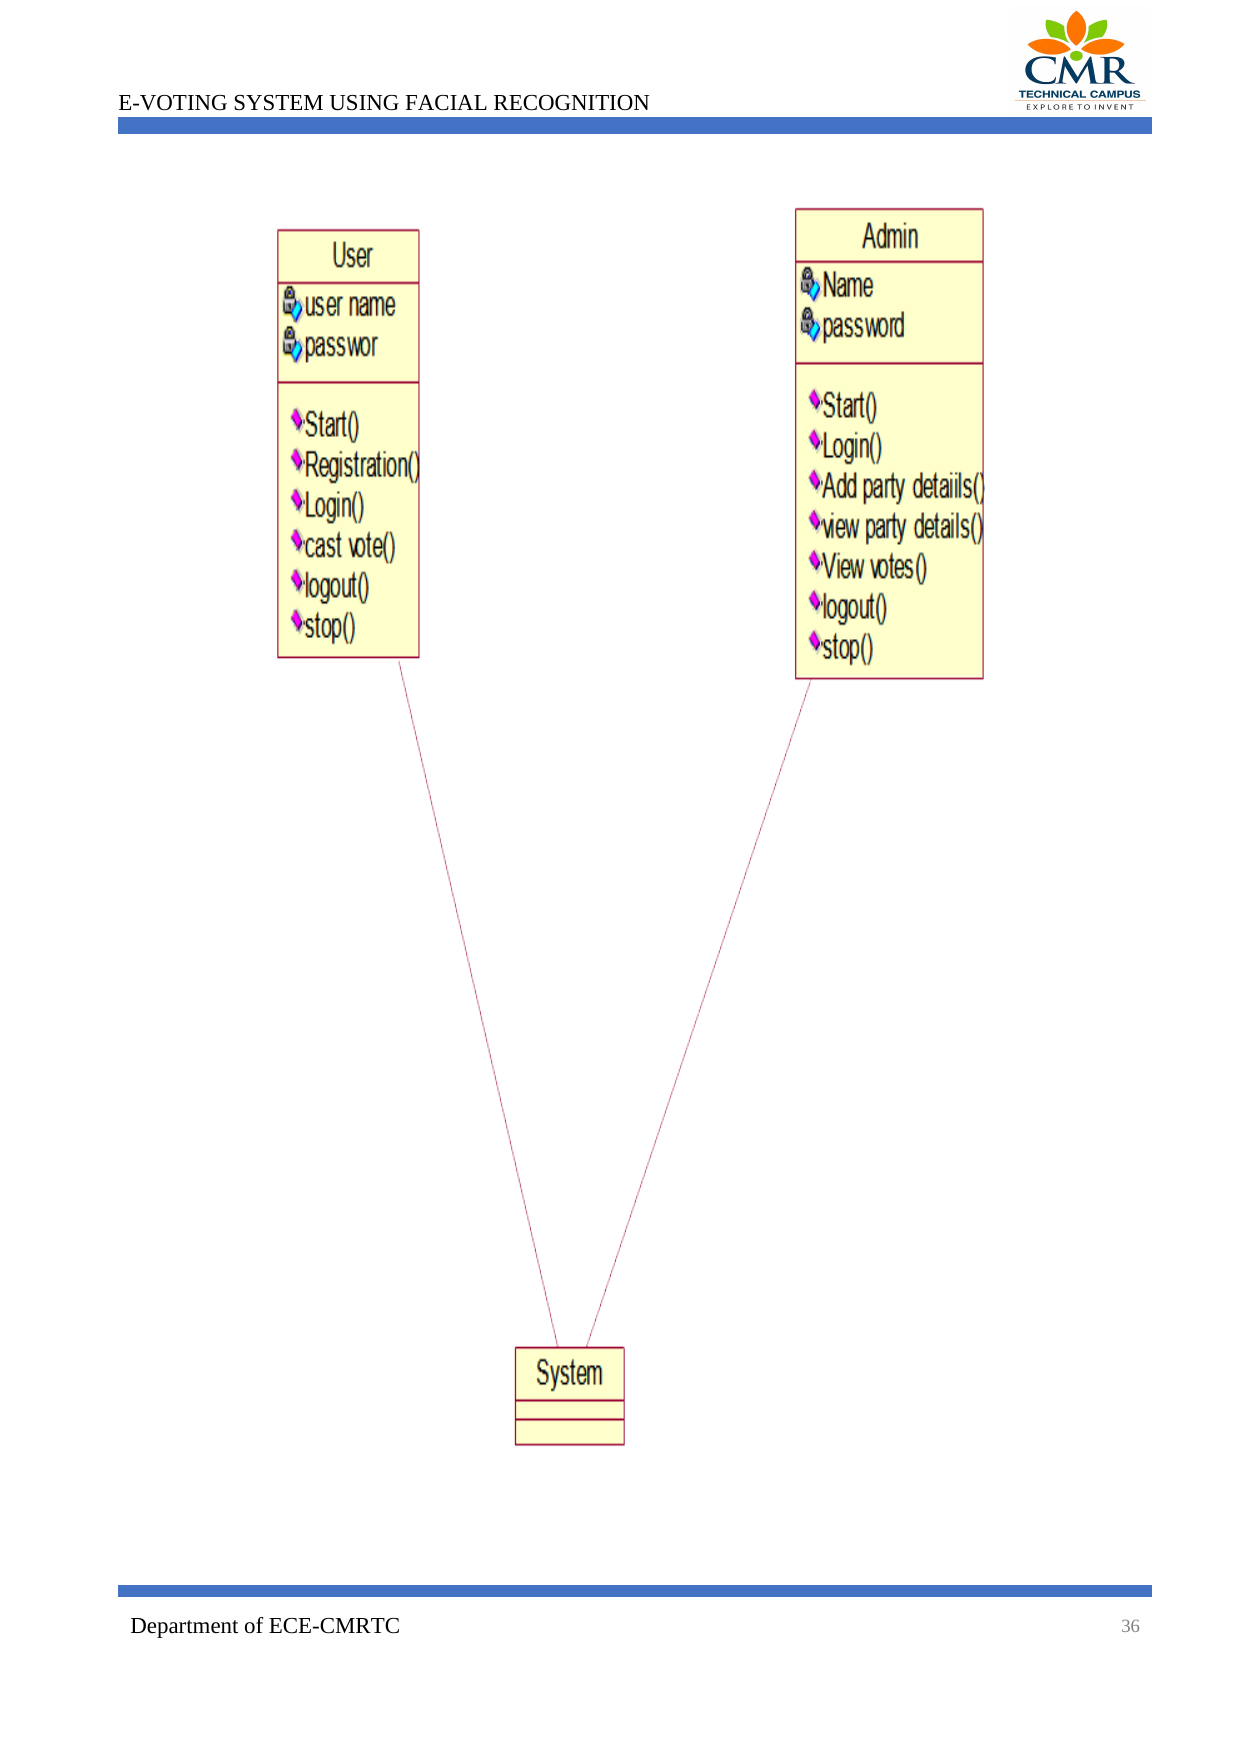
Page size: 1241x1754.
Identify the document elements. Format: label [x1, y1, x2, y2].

picture [241, 147, 1029, 1510]
picture [1010, 5, 1152, 116]
